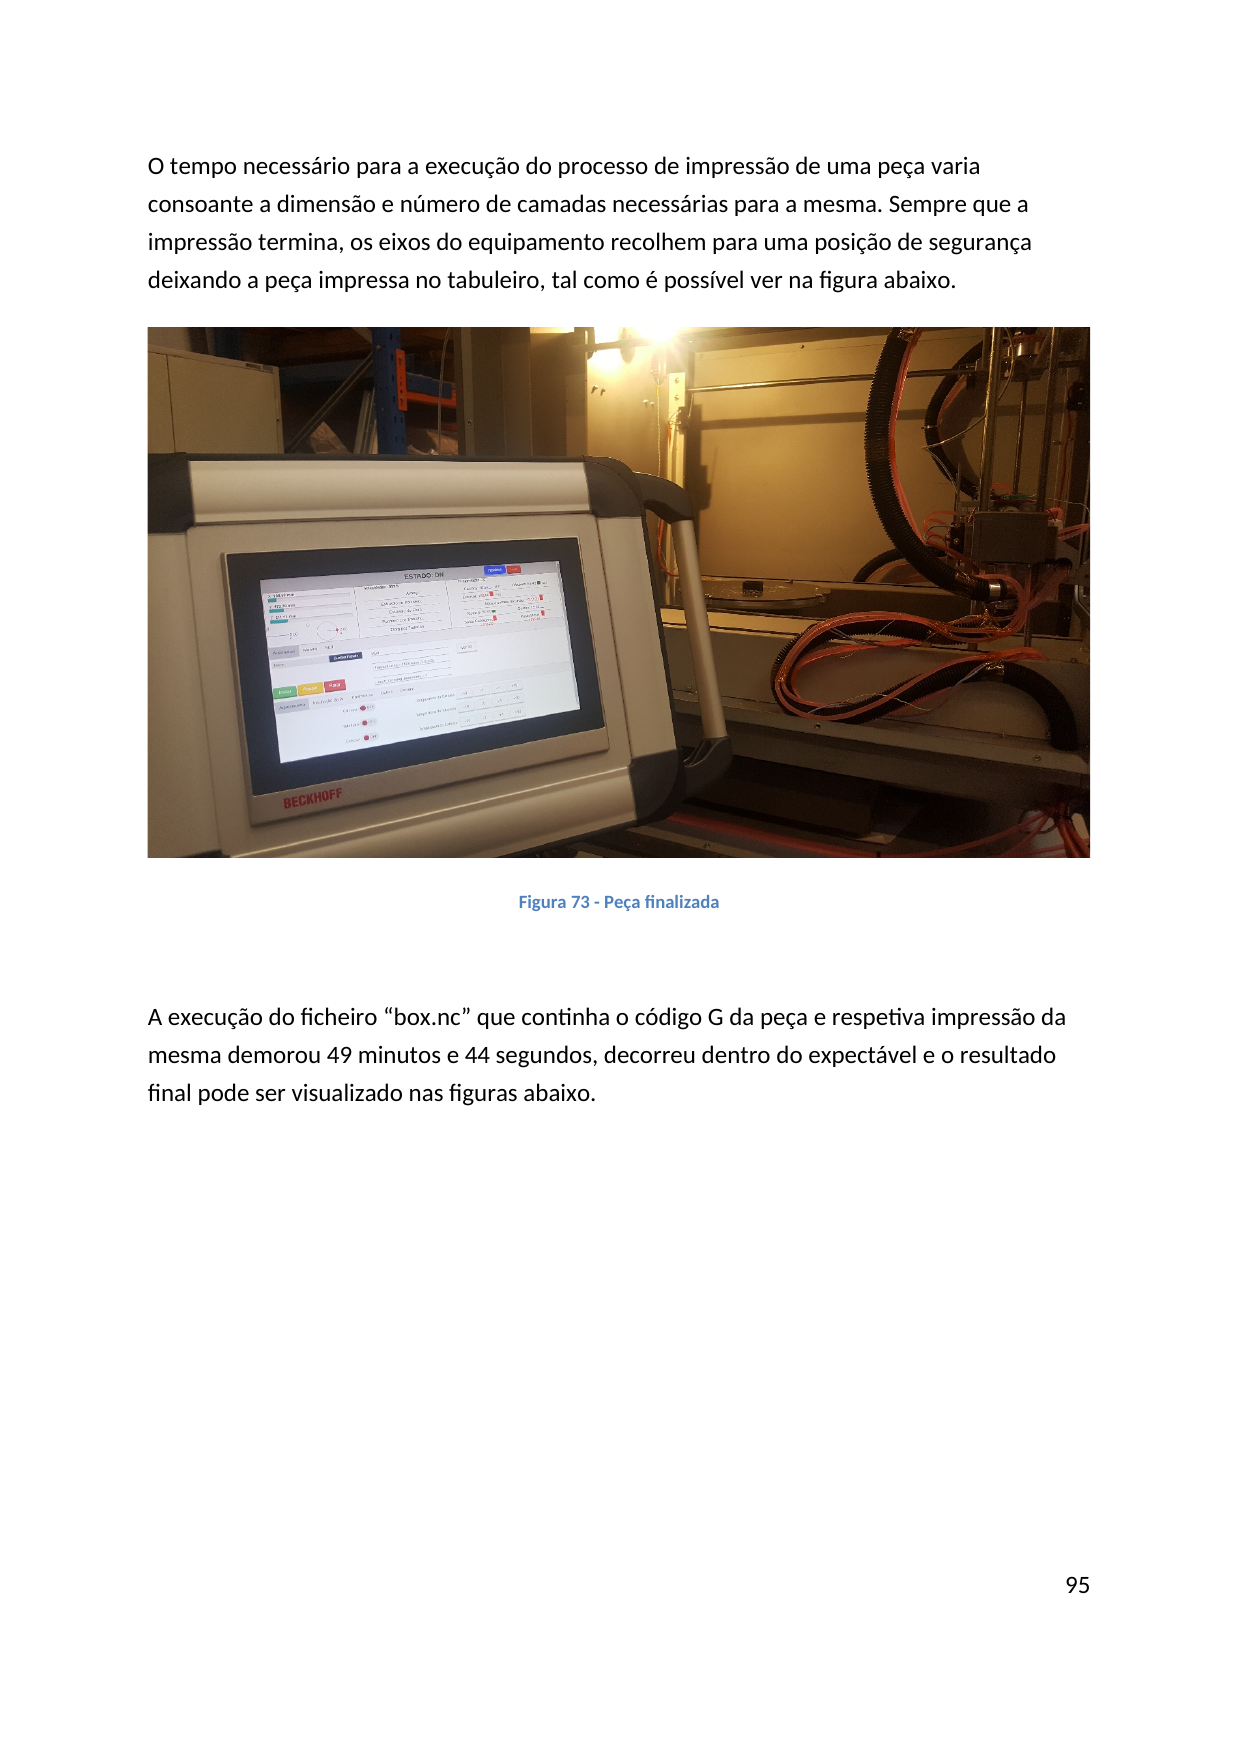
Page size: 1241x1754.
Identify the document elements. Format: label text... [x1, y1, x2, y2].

text O tempo necessário para a execução do processo de impressão de uma peça varia consoante a dimensão e número de camadas necessárias para a mesma. Sempre que a impressão termina, os eixos do equipamento recolhem para uma posição de segurança deixando a peça impressa no tabuleiro, tal como é possível ver na figura abaixo. [148, 150, 1090, 295]
text A execução do ficheiro “box.nc” que continha o código G da peça e respetiva impressão da mesma demorou 49 minutos e 44 segundos, decorreu dentro do expectável e o resultado final pode ser visualizado nas figuras abaixo. [148, 1001, 1090, 1108]
text Figura 73 - Peça finalizada [148, 890, 1090, 913]
picture [147, 327, 1091, 858]
